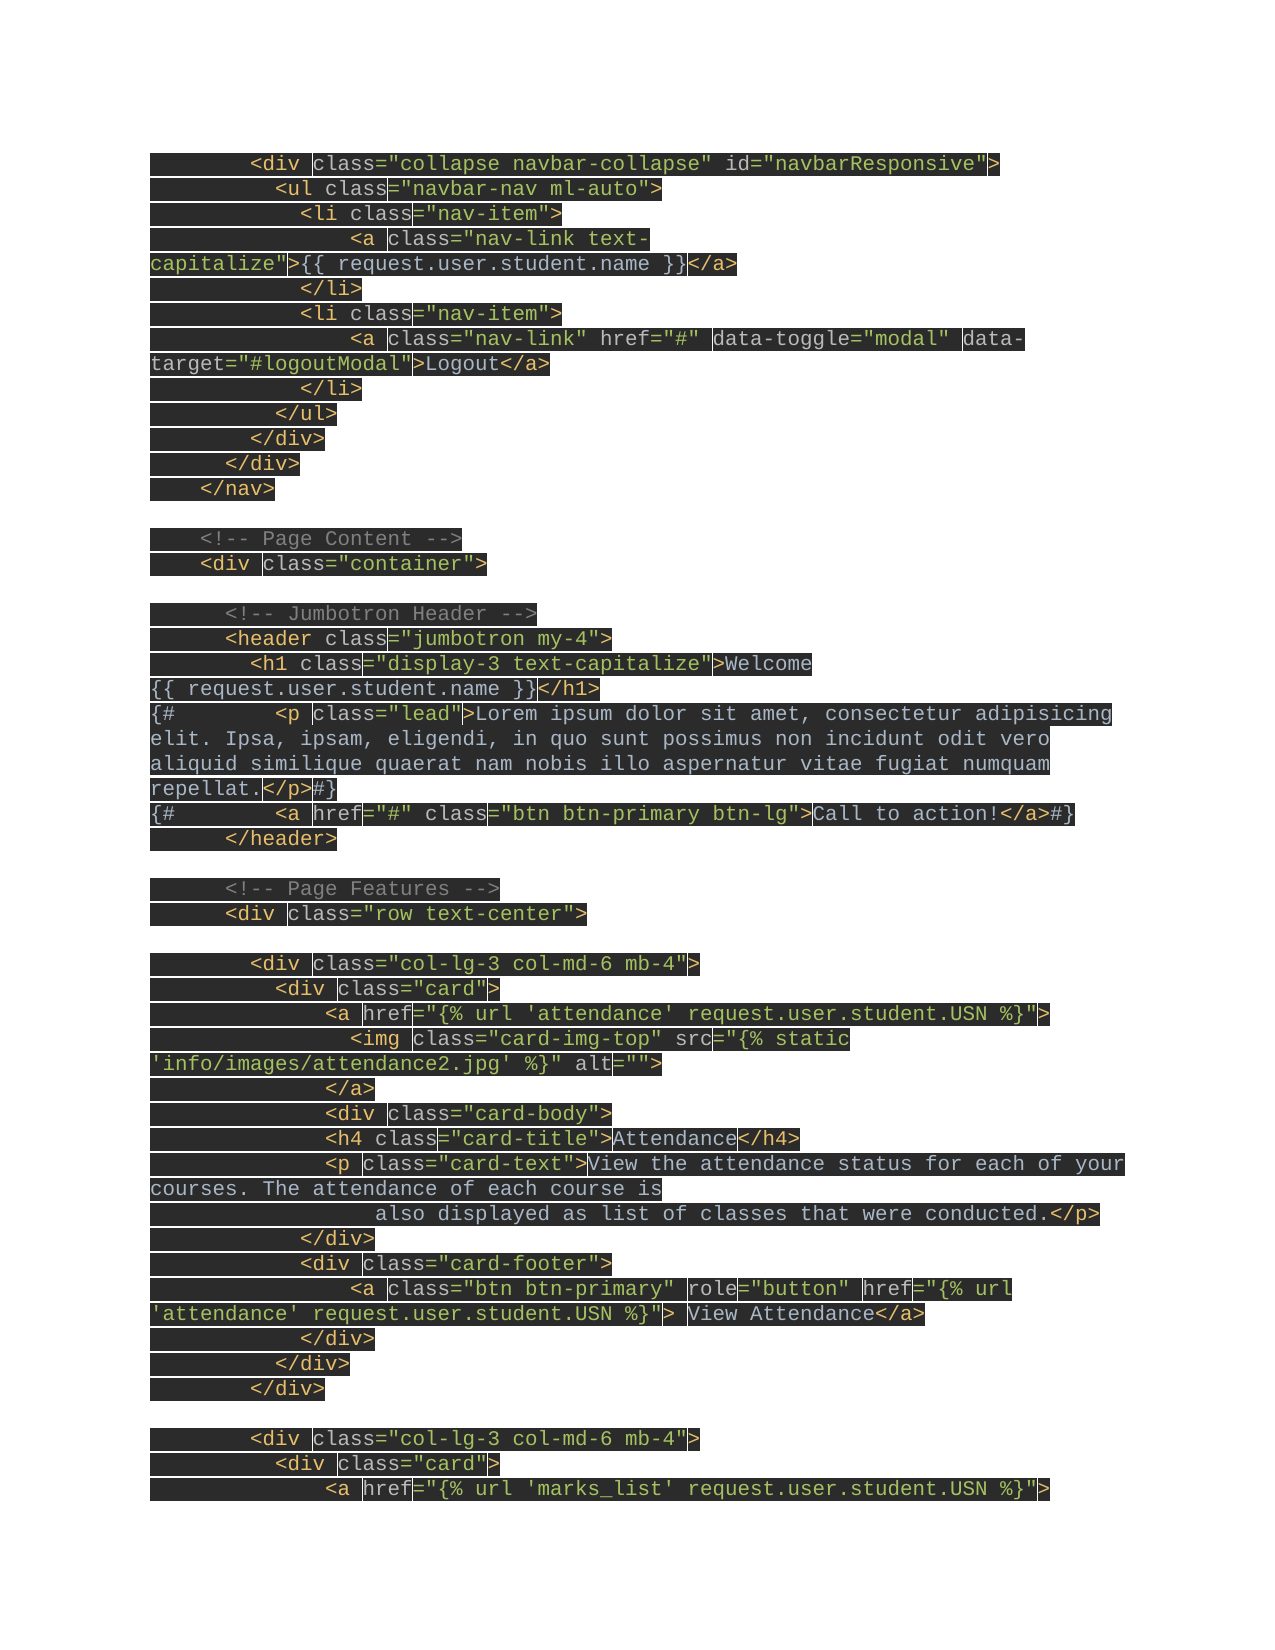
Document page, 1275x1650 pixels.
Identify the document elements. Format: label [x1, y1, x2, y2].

text [150, 150, 1125, 1500]
